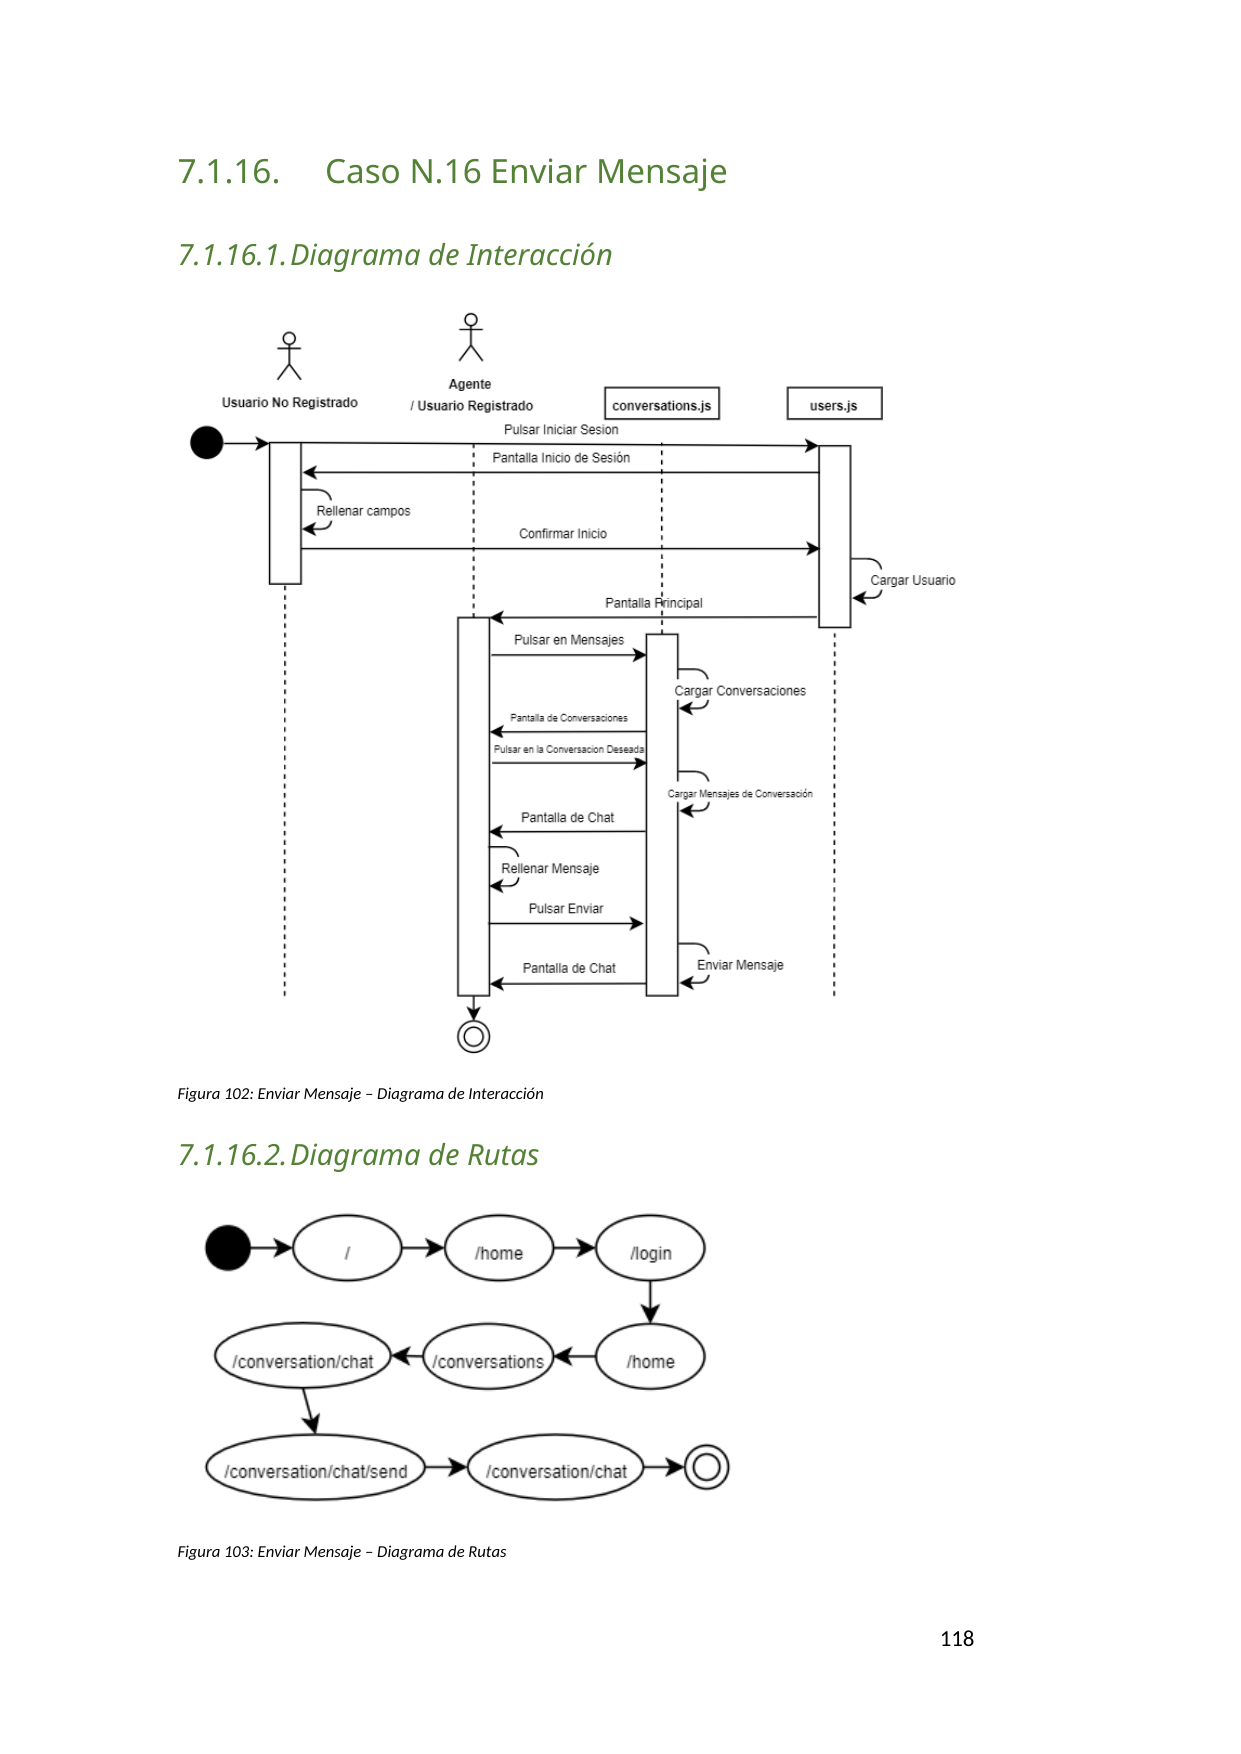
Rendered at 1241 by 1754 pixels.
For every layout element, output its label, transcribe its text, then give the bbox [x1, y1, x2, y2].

text Figura 102: Enviar Mensaje – Diagrama de Interacción [177, 1083, 974, 1104]
subtitle Caso N.16 Enviar Mensaje [177, 148, 974, 193]
text Figura 103: Enviar Mensaje – Diagrama de Rutas [177, 1541, 974, 1562]
subtitle Diagrama de Rutas [177, 1134, 974, 1174]
picture [177, 1202, 750, 1523]
subtitle Diagrama de Interacción [177, 234, 974, 274]
picture [177, 302, 975, 1065]
